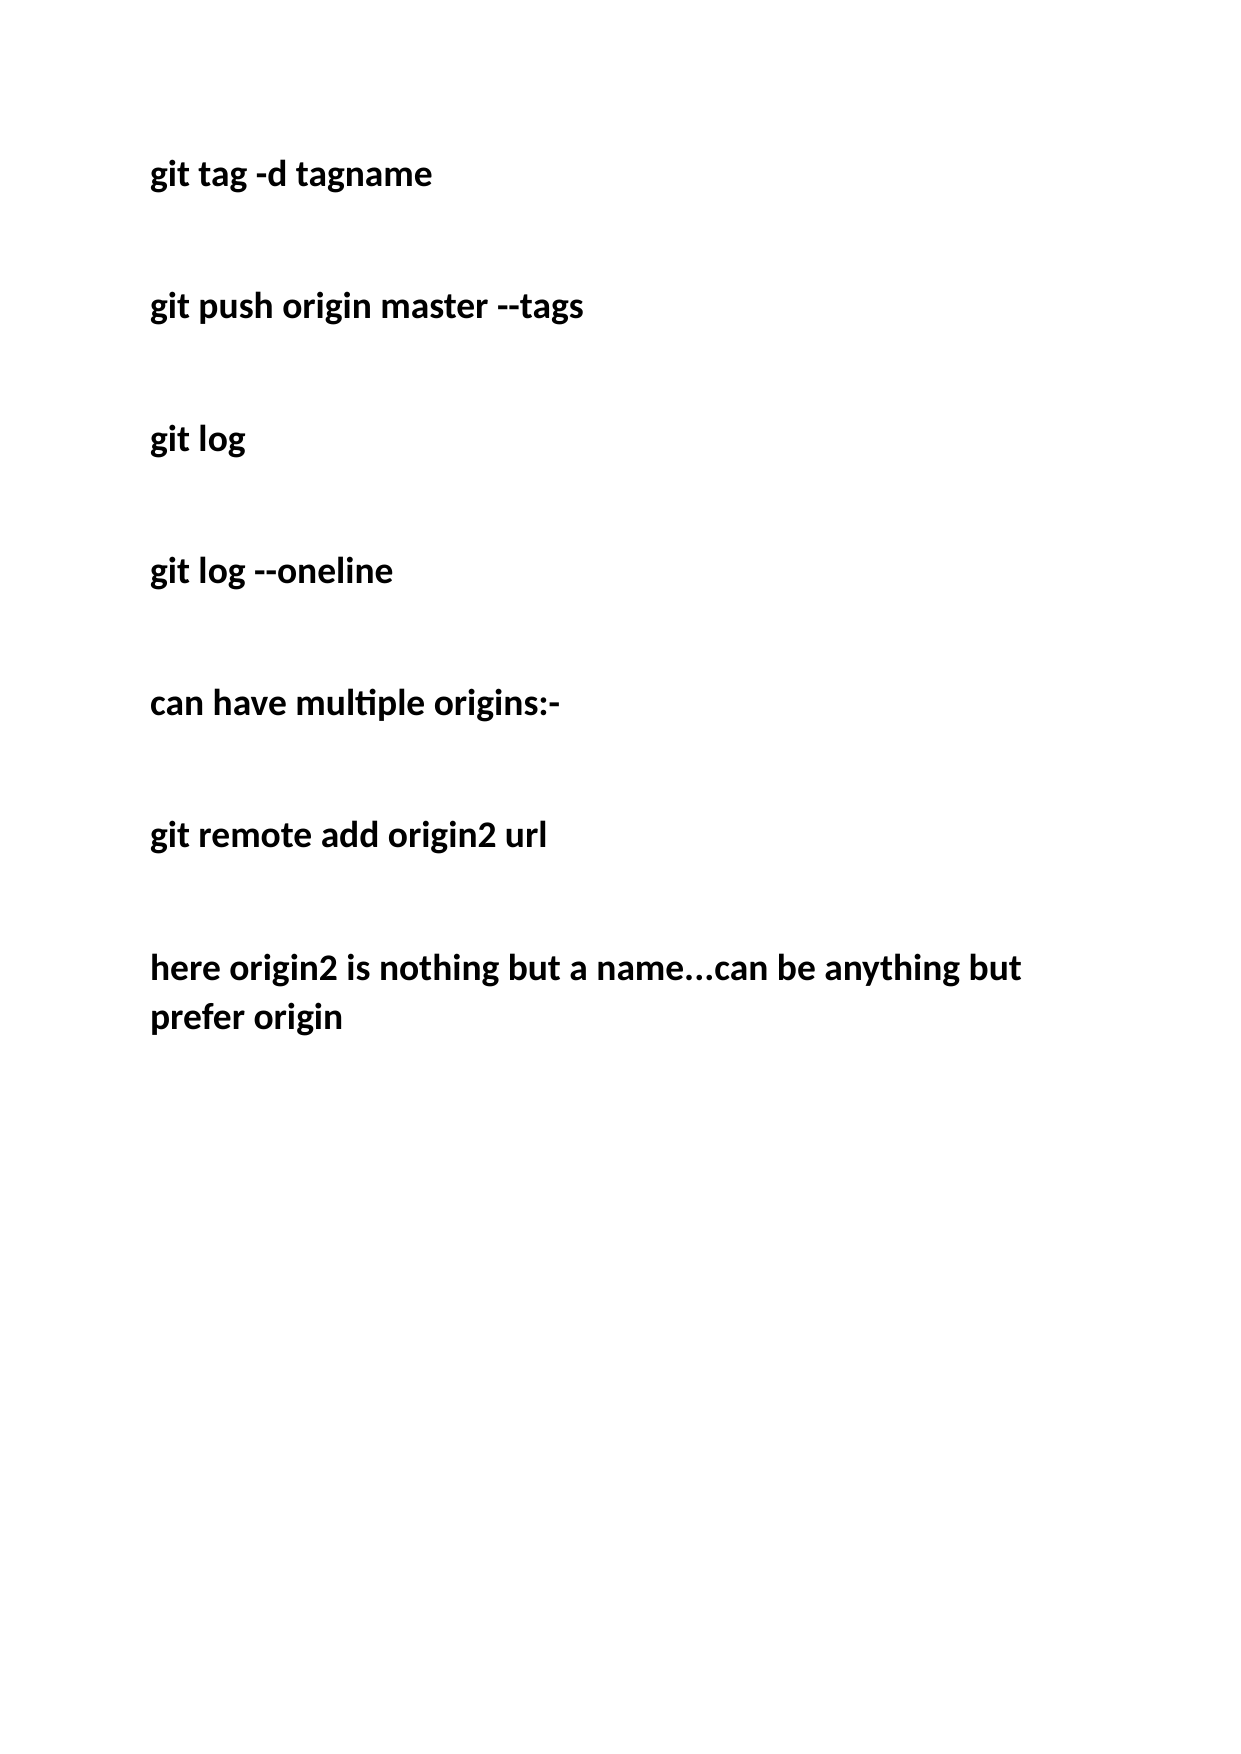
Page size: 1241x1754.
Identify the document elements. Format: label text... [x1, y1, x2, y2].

text git log --oneline [150, 547, 1090, 593]
text git push origin master --tags [150, 282, 1090, 328]
text here origin2 is nothing but a name...can be anything but prefer origin [150, 944, 1090, 1039]
text can have multiple origins:- [150, 679, 1090, 725]
text git log [150, 414, 1090, 460]
text git tag -d tagname [150, 150, 1090, 196]
text git remote add origin2 url [150, 811, 1090, 857]
